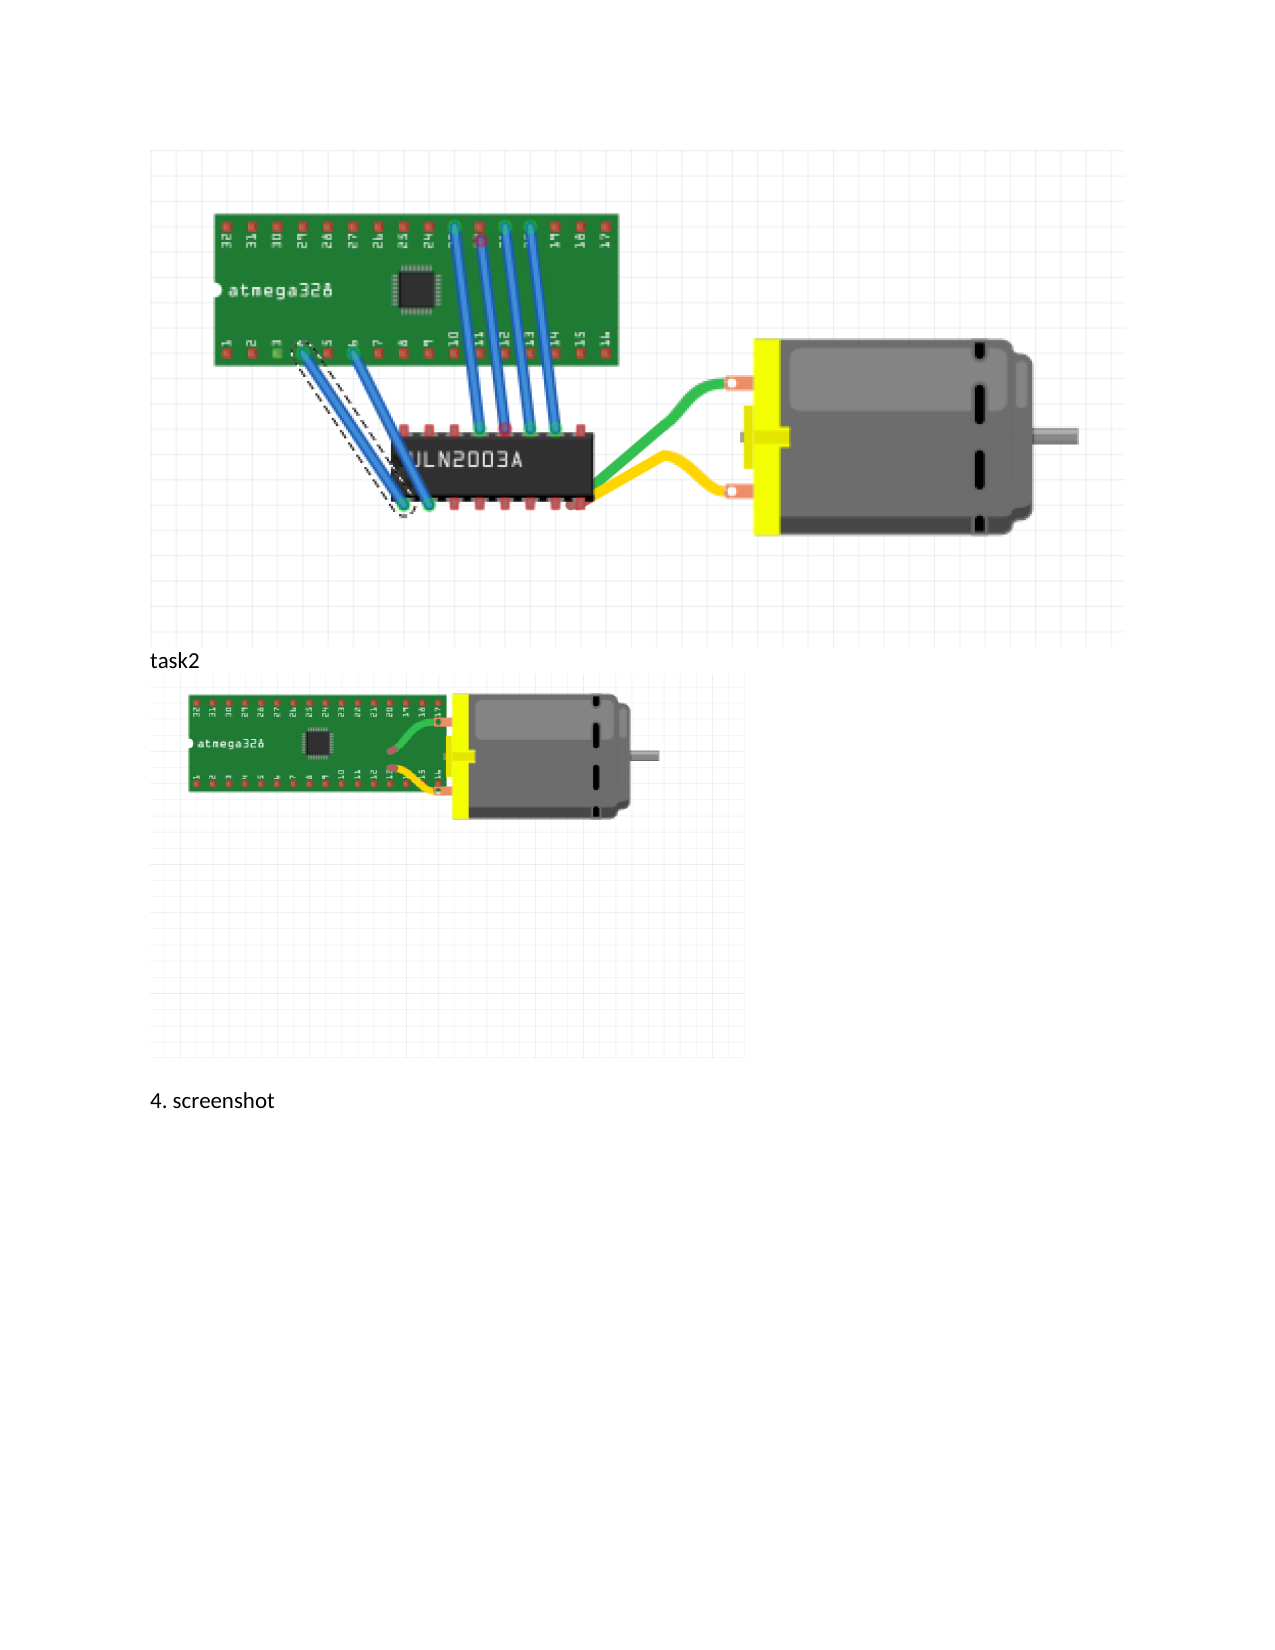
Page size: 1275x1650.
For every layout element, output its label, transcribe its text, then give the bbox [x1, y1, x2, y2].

picture [150, 674, 745, 1058]
text task2 [150, 647, 1125, 675]
picture [150, 150, 1125, 647]
text 4. screenshot [150, 1086, 1125, 1114]
